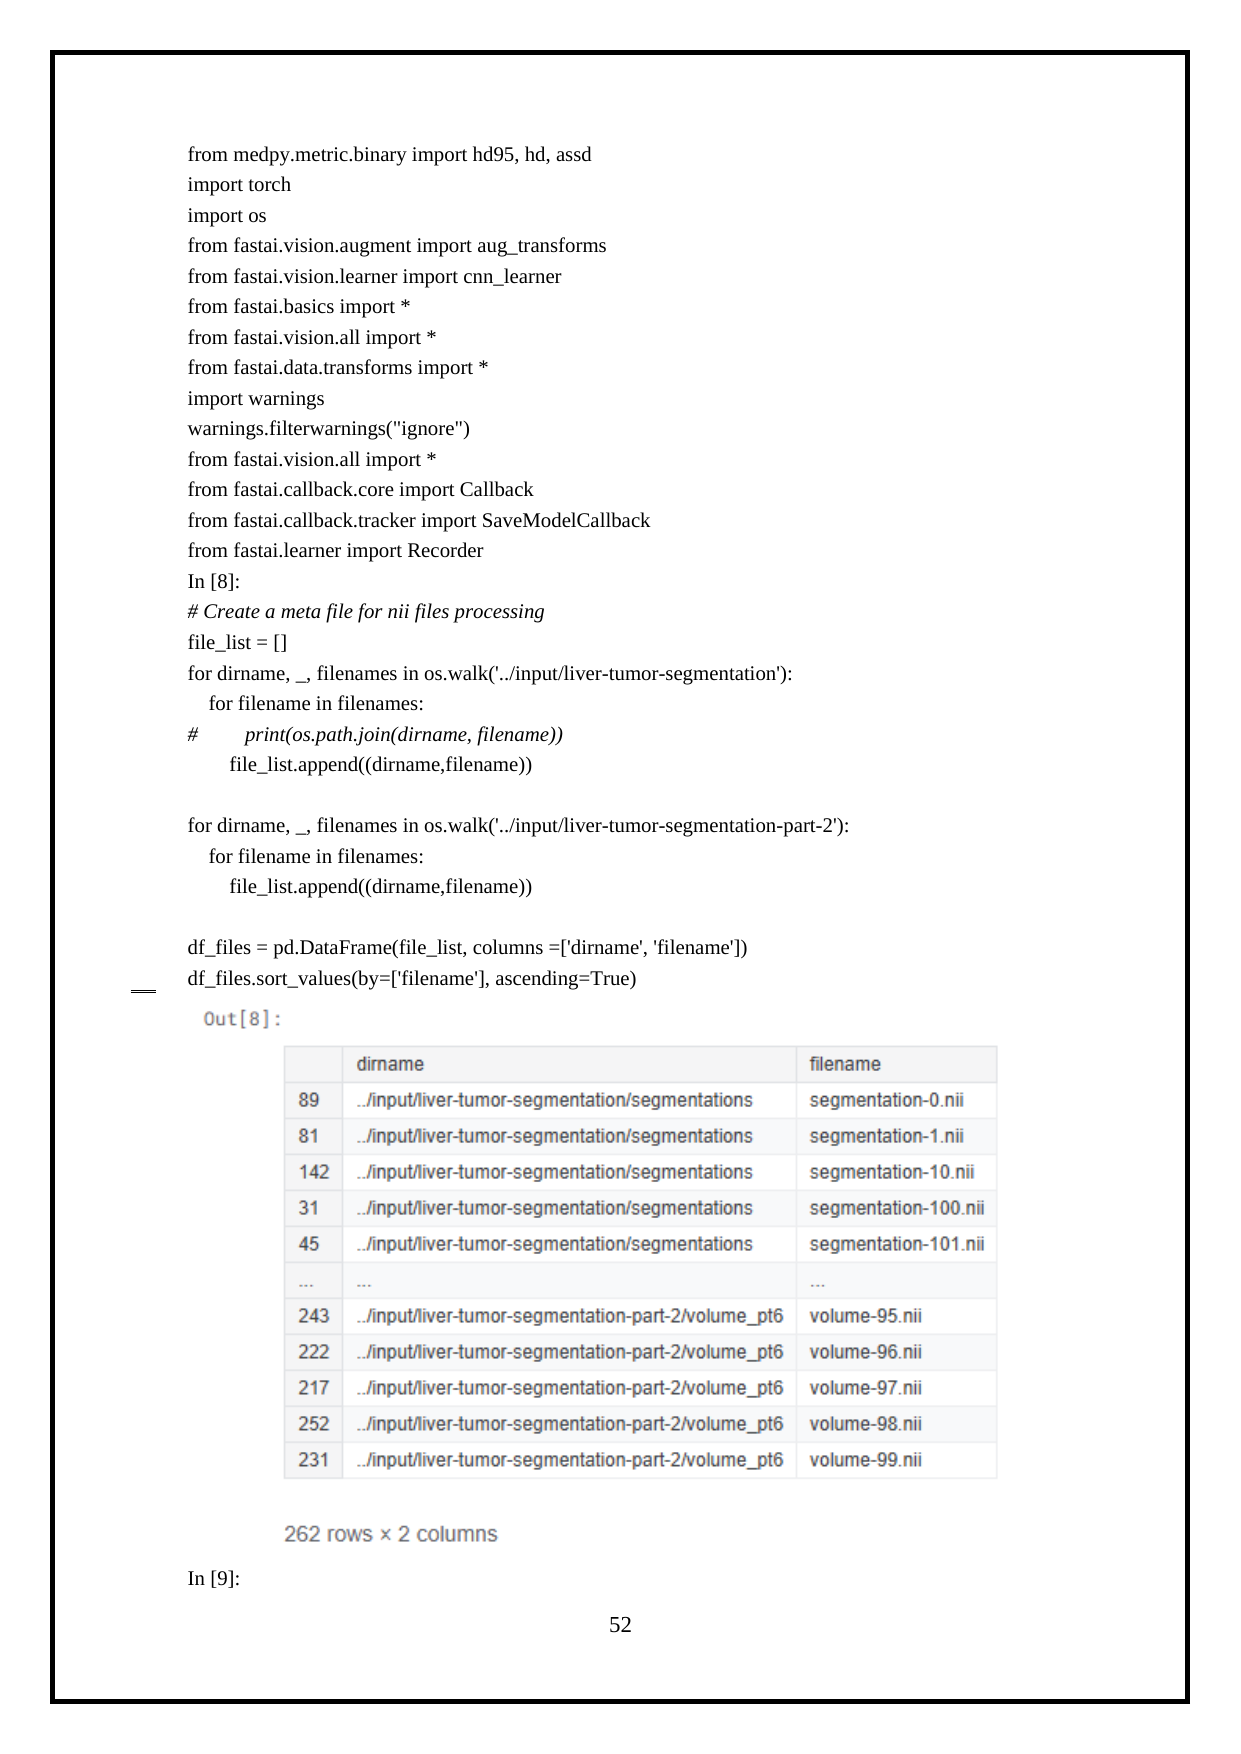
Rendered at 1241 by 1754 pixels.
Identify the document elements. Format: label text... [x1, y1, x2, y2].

subtitle df_files.sort_values(by=['filename'], ascending=True) [187, 966, 1108, 990]
subtitle df_files = pd.DataFrame(file_list, columns =['dirname', 'filename']) [187, 935, 1108, 959]
subtitle file_list.append((dirname,filename)) [187, 874, 1108, 898]
subtitle for filename in filenames: [187, 691, 1108, 715]
subtitle from fastai.vision.augment import aug_transforms [187, 233, 1108, 257]
subtitle from fastai.vision.learner import cnn_learner [187, 264, 1108, 288]
subtitle for dirname, _, filenames in os.walk('../input/liver-tumor-segmentation'): [187, 661, 1108, 684]
subtitle In [8]: [187, 569, 1108, 593]
subtitle for filename in filenames: [187, 844, 1108, 868]
subtitle from fastai.basics import * [187, 294, 1108, 318]
subtitle from fastai.callback.core import Callback [187, 477, 1108, 501]
subtitle from fastai.vision.all import * [187, 325, 1108, 349]
subtitle file_list = [] [187, 630, 1108, 654]
subtitle from fastai.data.transforms import * [187, 355, 1108, 379]
subtitle # print(os.path.join(dirname, filename)) [187, 722, 1108, 746]
subtitle from medpy.metric.binary import hd95, hd, assd [187, 142, 1108, 166]
subtitle for dirname, _, filenames in os.walk('../input/liver-tumor-segmentation-part-2'): [187, 813, 1108, 837]
subtitle file_list.append((dirname,filename)) [187, 752, 1108, 776]
subtitle import os [187, 203, 1108, 227]
subtitle # Create a meta file for nii files processing [187, 599, 1108, 623]
subtitle from fastai.callback.tracker import SaveModelCallback [187, 508, 1108, 532]
subtitle from fastai.vision.all import * [187, 447, 1108, 471]
subtitle warnings.filterwarnings("ignore") [187, 416, 1108, 440]
subtitle In [9]: [187, 1565, 1108, 1589]
picture [187, 999, 1012, 1559]
subtitle import warnings [187, 386, 1108, 410]
subtitle import torch [187, 172, 1108, 196]
subtitle from fastai.learner import Recorder [187, 538, 1108, 562]
